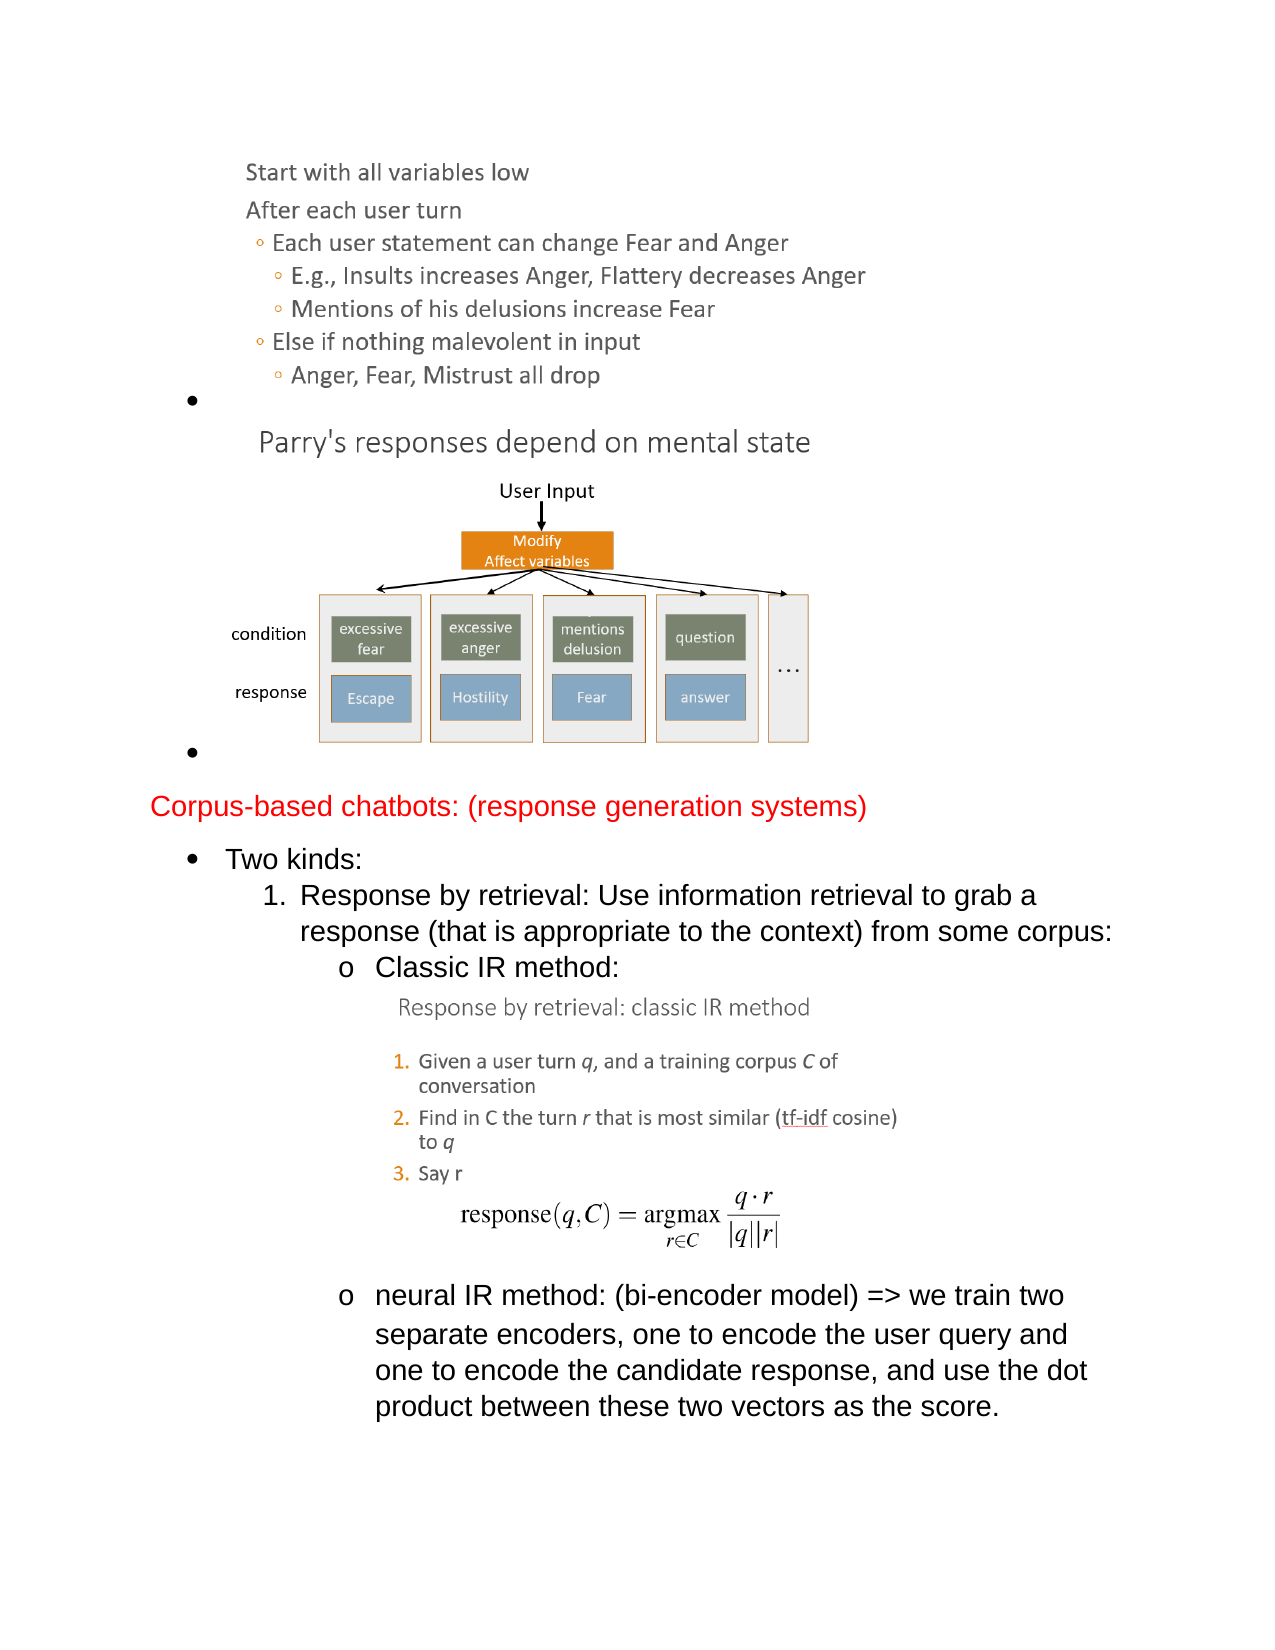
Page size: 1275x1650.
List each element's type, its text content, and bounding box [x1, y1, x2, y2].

picture [225, 150, 892, 412]
picture [375, 988, 907, 1277]
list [337, 1278, 1125, 1423]
list Two kinds: [187, 842, 1125, 876]
text Corpus-based chatbots: (response generation systems) [150, 789, 1125, 822]
list Response by retrieval: Use information retrieval to grab a response (that is appropriate to the context) from some corpus: [262, 878, 1125, 948]
picture [225, 419, 848, 764]
